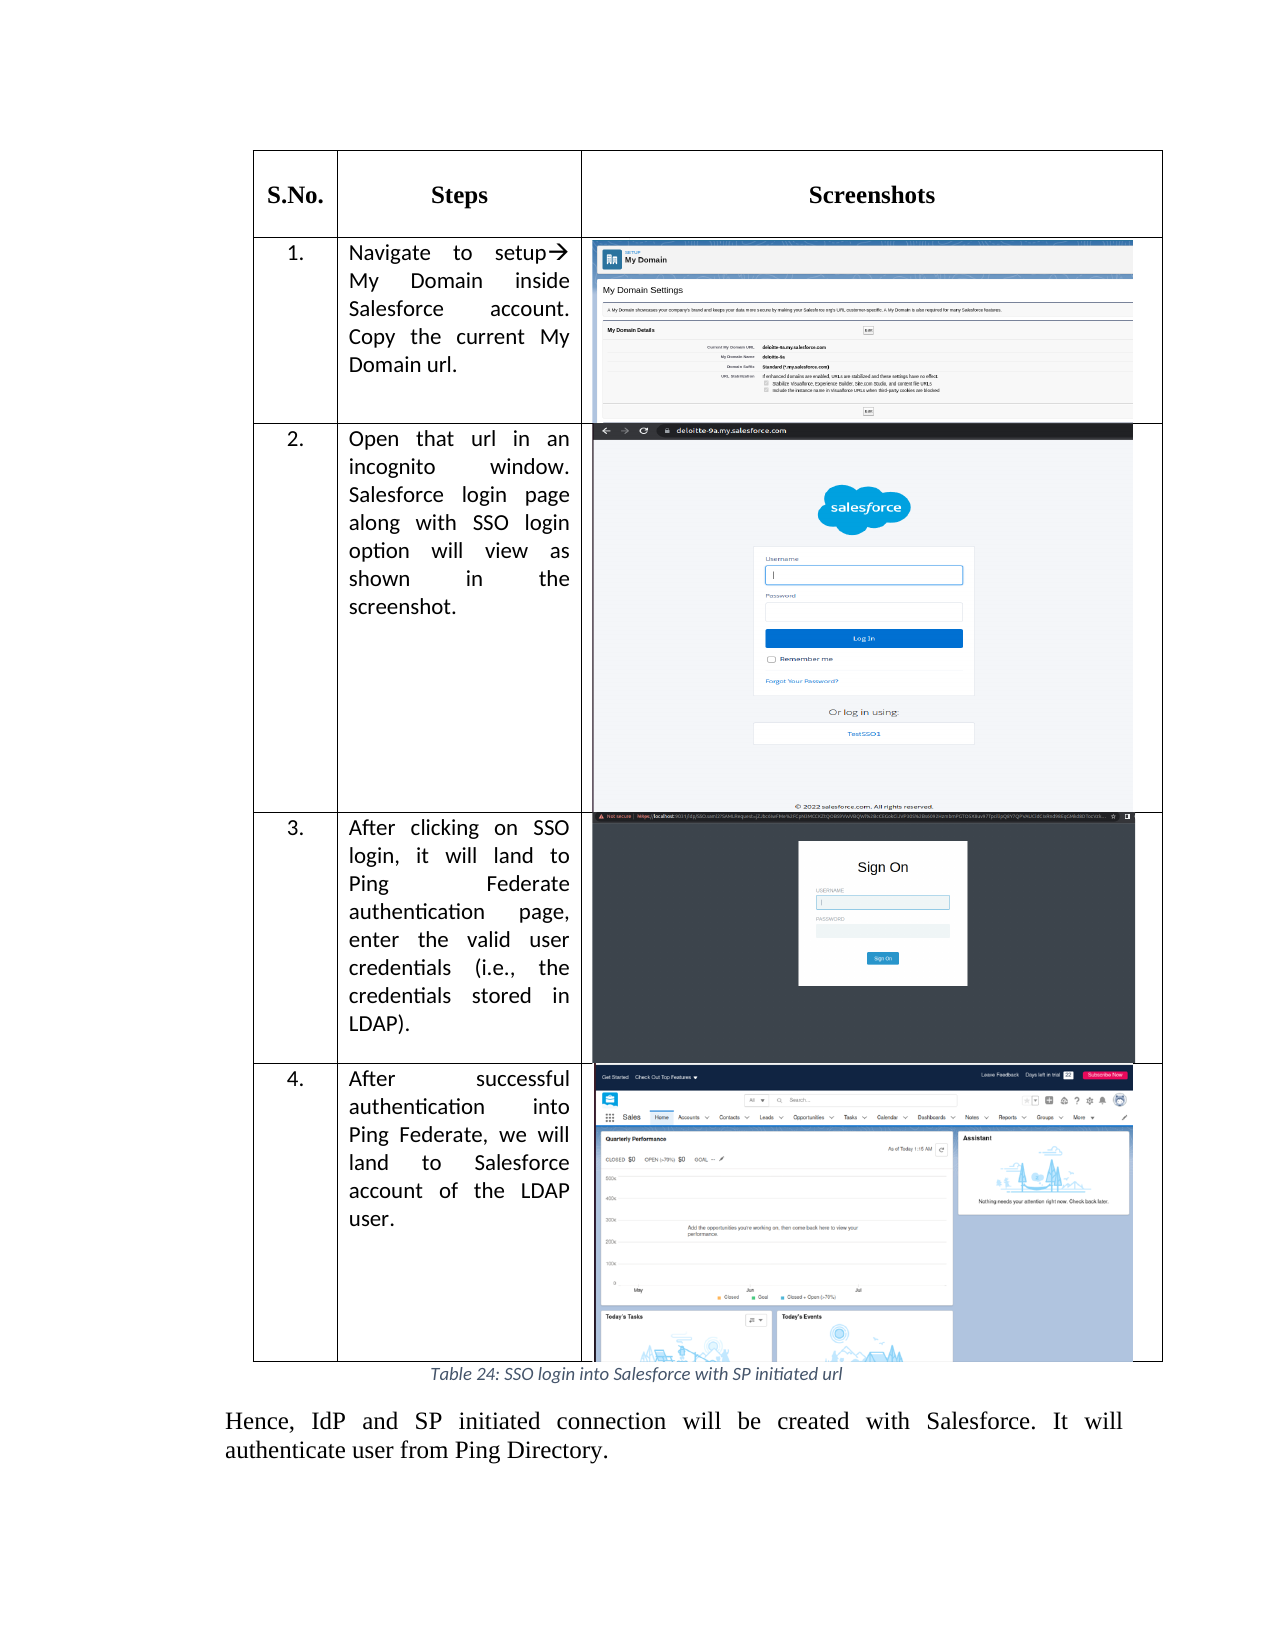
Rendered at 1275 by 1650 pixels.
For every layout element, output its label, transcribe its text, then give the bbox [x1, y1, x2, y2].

table_cell [582, 238, 592, 423]
table_cell 2. [254, 424, 337, 812]
table_header Steps [338, 151, 581, 237]
table_cell [582, 1064, 592, 1361]
table_cell 3. [254, 813, 337, 1063]
table_cell After successful authentication into Ping Federate, we will land to Salesforce account of the LDAP user. [338, 1064, 581, 1361]
table_cell [1133, 238, 1162, 423]
list Hence, IdP and SP initiated connection will be created with Salesforce. It will authenticate user from Ping Directory. [225, 1406, 1125, 1463]
table_cell Navigate to setup My Domain inside Salesforce account. Copy the current My Domain url. [338, 238, 581, 423]
table_cell 1. [254, 238, 337, 423]
table_cell Open that url in an incognito window. Salesforce login page along with SSO login option will view as shown in the screenshot. [338, 424, 581, 812]
table_cell [1133, 424, 1162, 812]
table_cell [582, 424, 592, 812]
text Table 24: SSO login into Salesforce with SP initiated url [150, 1362, 1125, 1385]
table_cell After clicking on SSO login, it will land to Ping Federate authentication page, enter the valid user credentials (i.e., the credentials stored in LDAP). [338, 813, 581, 1063]
table_cell [1136, 813, 1162, 1063]
table_cell [582, 813, 592, 1063]
table_cell [1133, 1064, 1162, 1361]
table_cell 4. [254, 1064, 337, 1361]
table_header Screenshots [582, 151, 1162, 237]
table_header S.No. [254, 151, 337, 237]
picture [592, 238, 1136, 1362]
